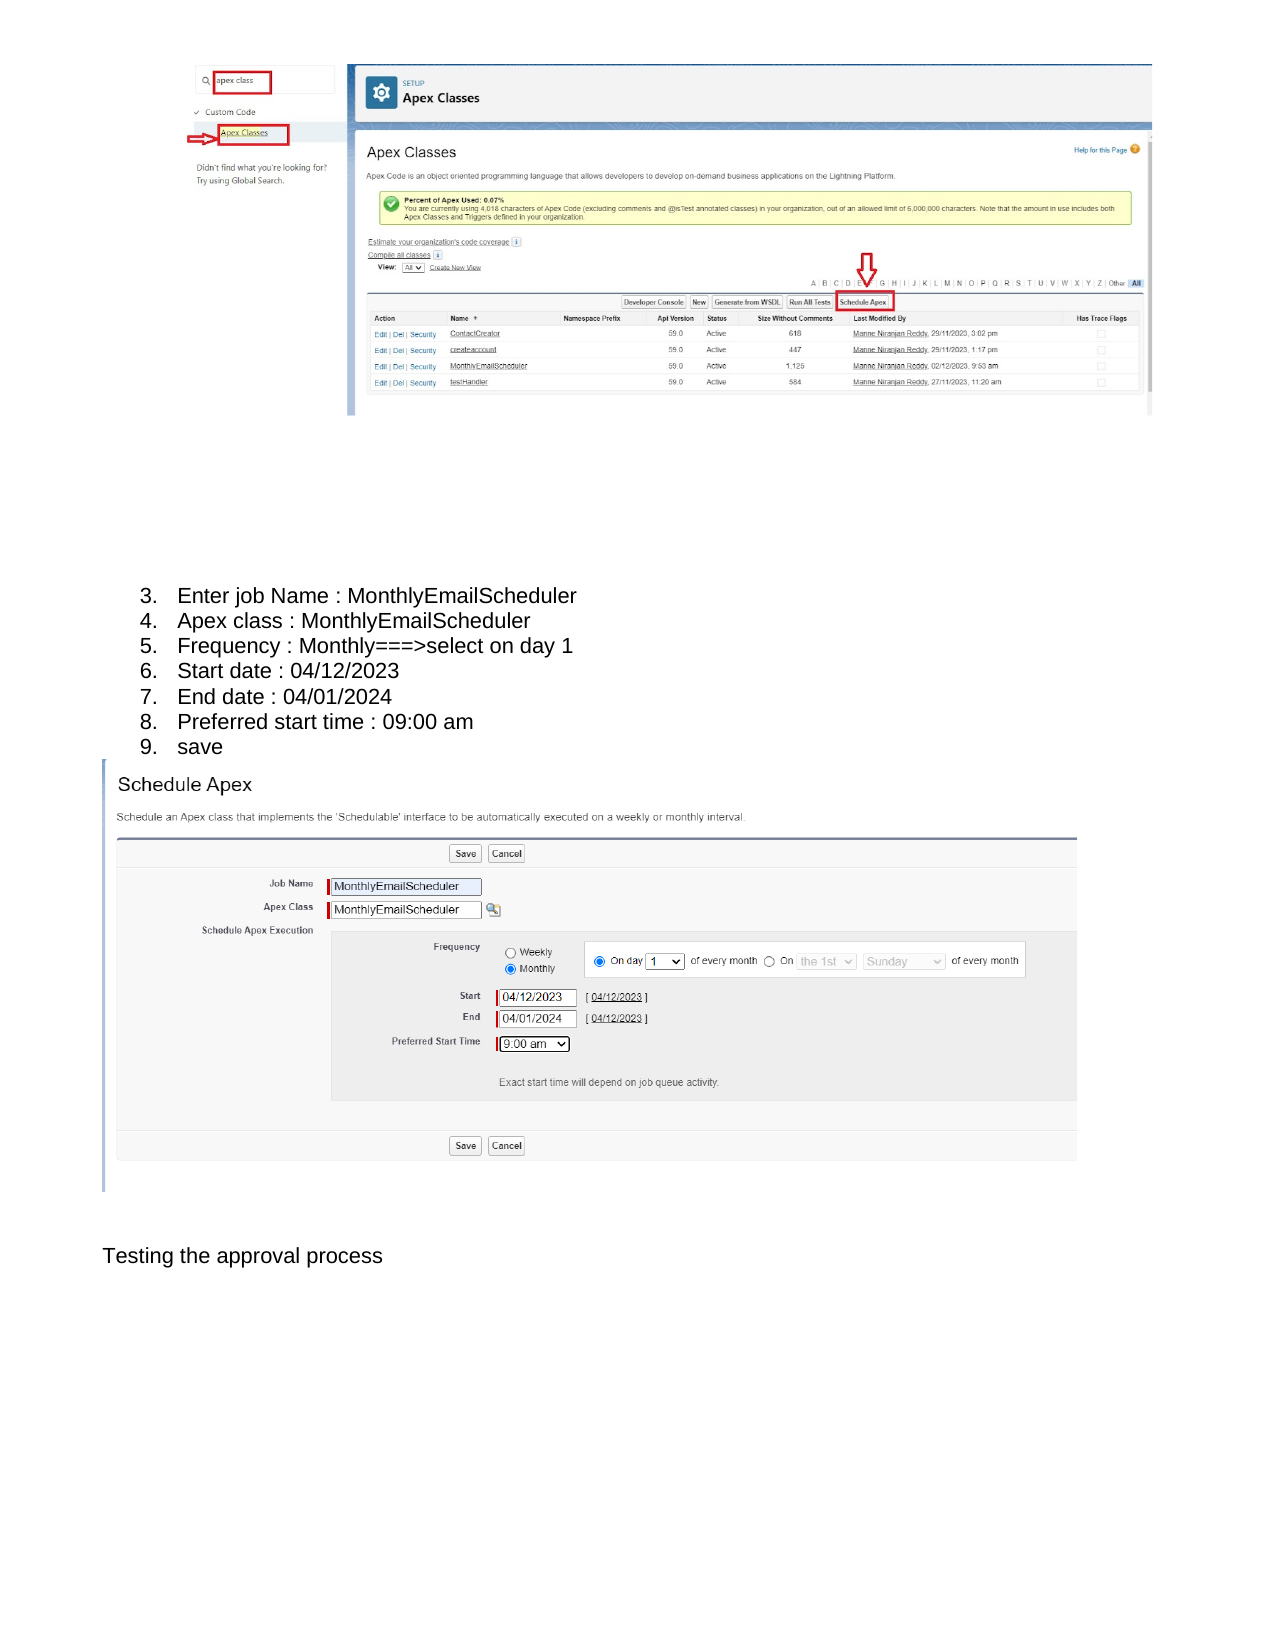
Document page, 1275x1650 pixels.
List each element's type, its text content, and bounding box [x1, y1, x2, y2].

list Frequency : Monthly===>select on day 1 [139, 633, 1137, 658]
list Start date : 04/12/2023 [139, 658, 1137, 684]
list save [139, 734, 1137, 759]
list Enter job Name : MonthlyEmailScheduler [139, 583, 1137, 608]
list End date : 04/01/2024 [139, 684, 1137, 709]
picture [102, 759, 1078, 1192]
list Preferred start time : 09:00 am [139, 709, 1137, 734]
list Apex class : MonthlyEmailScheduler [139, 608, 1137, 633]
picture [177, 64, 1153, 554]
text Testing the approval process [102, 1242, 1137, 1268]
